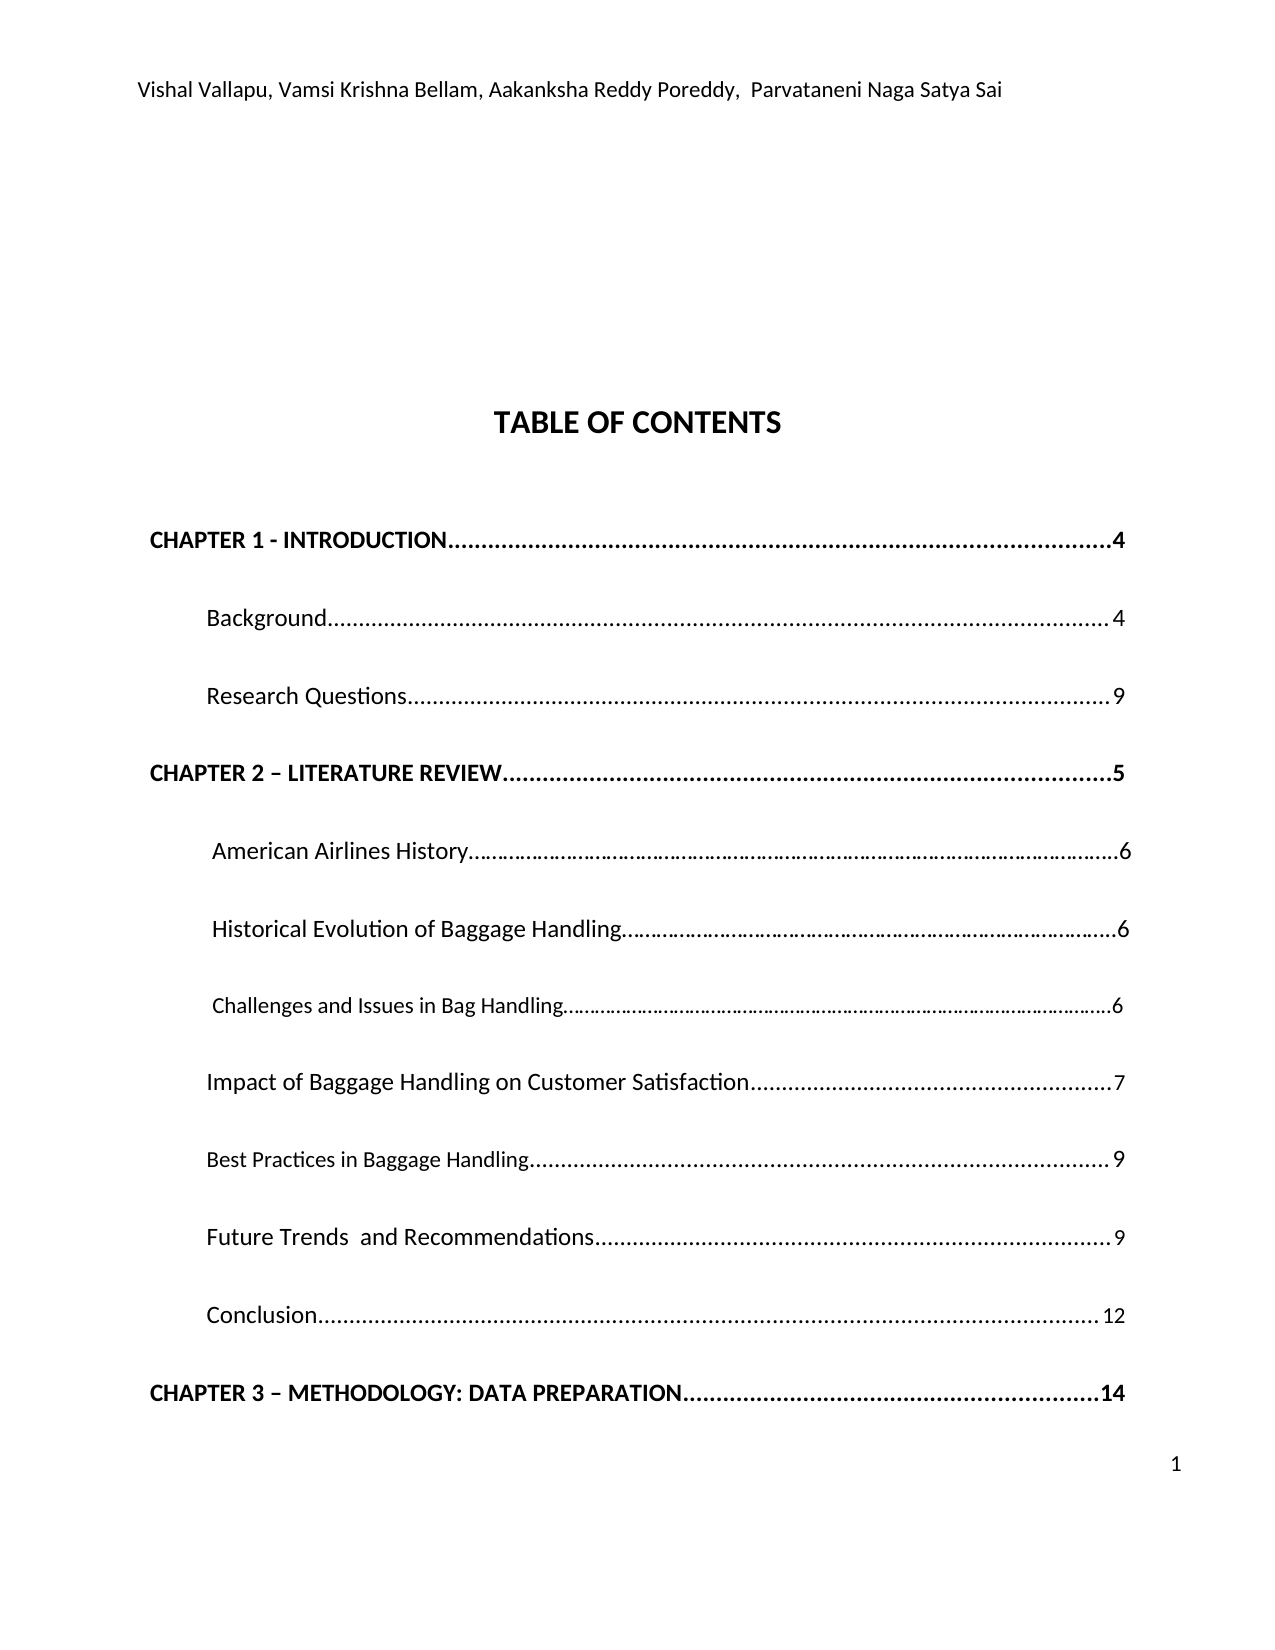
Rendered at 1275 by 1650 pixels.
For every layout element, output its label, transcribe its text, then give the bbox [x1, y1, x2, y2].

text Historical Evolution of Baggage Handling…………………………………………………………………………..6 [150, 913, 1181, 943]
text Impact of Baggage Handling on Customer Satisfaction 7 [206, 1066, 1181, 1096]
text Conclusion 12 [206, 1299, 1181, 1329]
text CHAPTER 3 – METHODOLOGY: DATA PREPARATION 14 [150, 1377, 1181, 1407]
text CHAPTER 2 – LITERATURE REVIEW 5 [150, 758, 1181, 788]
text Research Questions 9 [206, 680, 1181, 710]
text Challenges and Issues in Bag Handling…………………………………………………………………………………………..6 [150, 991, 1181, 1019]
text Best Practices in Baggage Handling 9 [206, 1144, 1181, 1174]
text CHAPTER 1 - INTRODUCTION 4 [150, 524, 1181, 555]
subtitle TABLE OF CONTENTS [138, 401, 1137, 442]
text American Airlines History…………………………………………………………………………………………………..6 [150, 835, 1181, 866]
text Background 4 [206, 602, 1181, 633]
text Future Trends and Recommendations 9 [206, 1221, 1181, 1252]
